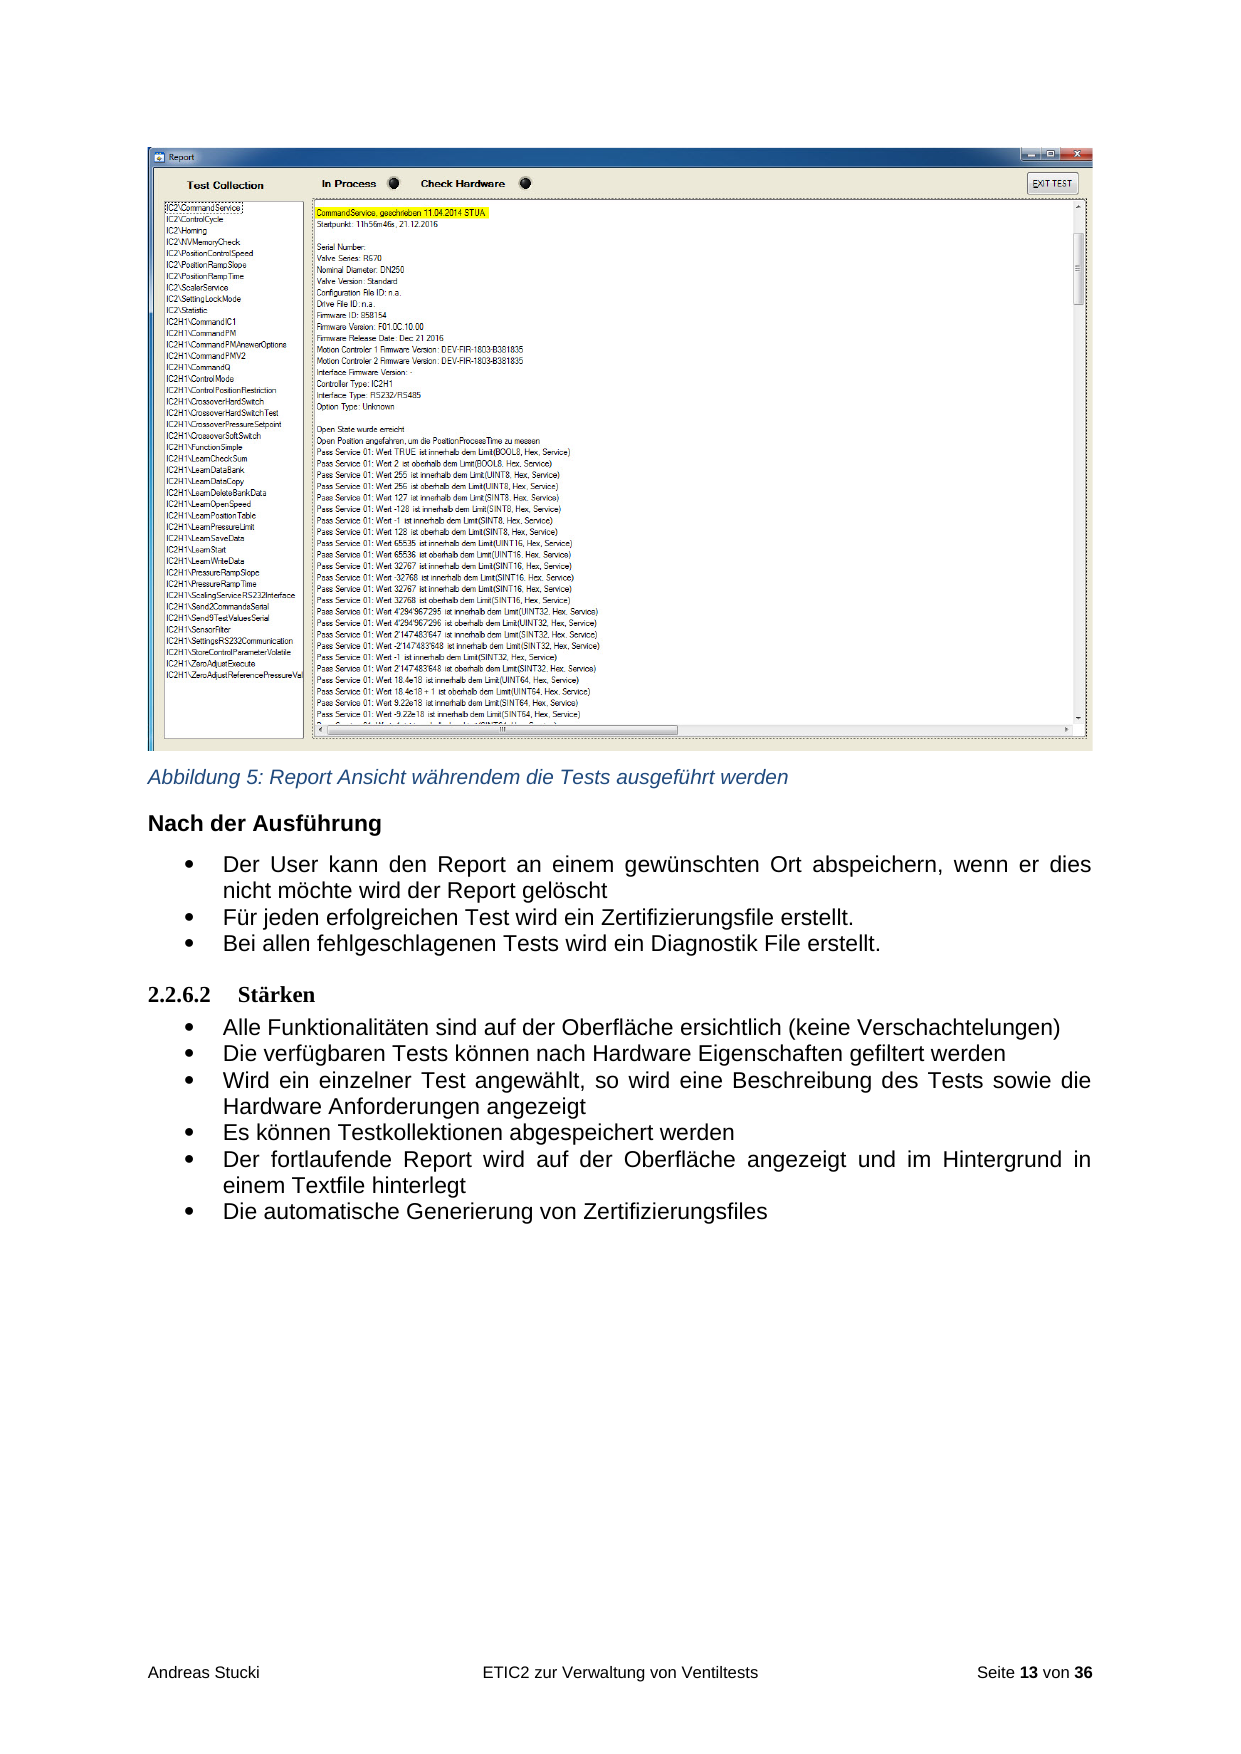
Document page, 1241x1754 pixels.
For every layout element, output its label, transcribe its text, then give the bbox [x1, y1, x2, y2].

picture [147, 147, 1093, 751]
list Der fortlaufende Report wird auf der Oberfläche angezeigt und im Hintergrund in einem Textfile hinterlegt [185, 1146, 1092, 1198]
list Wird ein einzelner Test angewählt, so wird eine Beschreibung des Tests sowie die Hardware Anforderungen angezeigt [185, 1067, 1092, 1119]
list Die verfügbaren Tests können nach Hardware Eigenschaften gefiltert werden [185, 1040, 1092, 1067]
subtitle Stärken [148, 981, 1092, 1008]
list Alle Funktionalitäten sind auf der Oberfläche ersichtlich (keine Verschachtelungen) [185, 1014, 1092, 1040]
list Es können Testkollektionen abgespeichert werden [185, 1119, 1092, 1146]
list Bei allen fehlgeschlagenen Tests wird ein Diagnostik File erstellt. [185, 930, 1092, 956]
list Für jeden erfolgreichen Test wird ein Zertifizierungsfile erstellt. [185, 903, 1092, 930]
list Die automatische Generierung von Zertifizierungsfiles [185, 1198, 1092, 1225]
list Der User kann den Report an einem gewünschten Ort abspeichern, wenn er dies nicht möchte wird der Report gelöscht [185, 851, 1092, 903]
text Nach der Ausführung [148, 810, 1092, 836]
